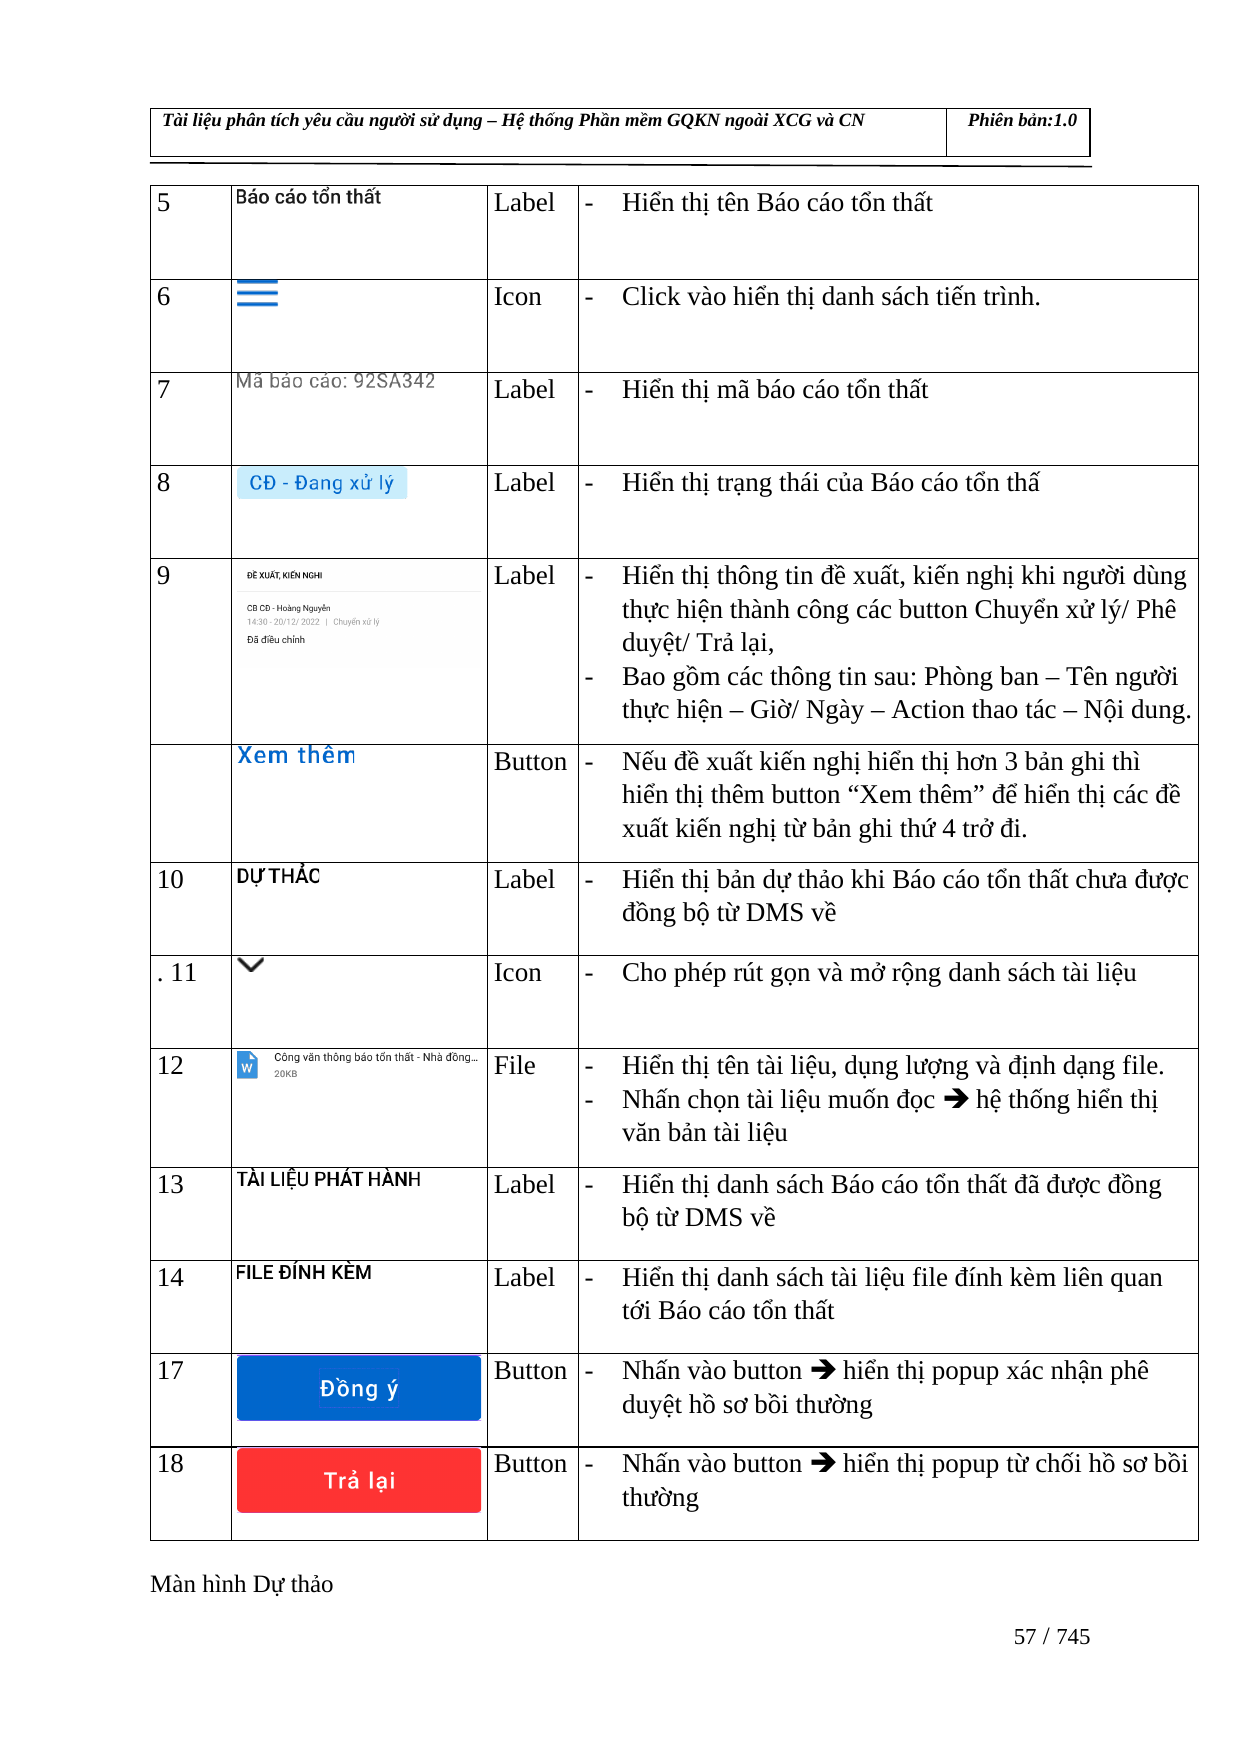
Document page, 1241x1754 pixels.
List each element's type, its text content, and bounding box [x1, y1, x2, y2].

picture [237, 279, 279, 307]
table_cell Nhấn vào button hiển thị popup xác nhận phê duyệt hồ sơ bồi thường [579, 1354, 1198, 1446]
table_cell Label [488, 863, 578, 955]
table_cell Hiển thị bản dự thảo khi Báo cáo tổn thất chưa được đồng bộ từ DMS về [579, 863, 1198, 955]
table_cell [151, 745, 231, 862]
table_cell [232, 186, 487, 279]
table_cell Label [488, 1261, 578, 1353]
table_cell 7 [151, 373, 231, 465]
table_cell Click vào hiển thị danh sách tiến trình. [579, 280, 1198, 372]
picture [237, 372, 435, 388]
table_cell Label [488, 1168, 578, 1260]
table_cell [232, 1261, 487, 1353]
table_cell Hiển thị trạng thái của Báo cáo tổn thấ [579, 466, 1198, 558]
table_cell 18 [151, 1448, 231, 1539]
table_cell 6 [151, 280, 231, 372]
table_cell Icon [488, 280, 578, 372]
table_cell [232, 863, 487, 955]
table_cell 12 [151, 1049, 231, 1167]
table_cell . 11 [151, 956, 231, 1048]
table_cell File [488, 1049, 578, 1167]
table_cell Nhấn vào button hiển thị popup từ chối hồ sơ bồi thường [579, 1448, 1198, 1539]
table_cell [232, 956, 487, 1048]
table_cell [232, 1448, 487, 1539]
table_cell 13 [151, 1168, 231, 1260]
table_cell Hiển thị tên tài liệu, dụng lượng và định dạng file. Nhấn chọn tài liệu muốn đọc hệ thống hiển thị văn bản tài liệu [579, 1049, 1198, 1167]
picture [237, 744, 355, 763]
table_cell Nếu đề xuất kiến nghị hiển thị hơn 3 bản ghi thì hiển thị thêm button “Xem thêm” để hiển thị các đề xuất kiến nghị từ bản ghi thứ 4 trở đi. [579, 745, 1198, 862]
picture [237, 466, 408, 499]
table_cell Hiển thị mã báo cáo tổn thất [579, 373, 1198, 465]
picture [237, 862, 320, 887]
table_cell Label [488, 373, 578, 465]
table_cell Hiển thị tên Báo cáo tổn thất [579, 186, 1198, 279]
picture [237, 186, 381, 204]
table_cell Label [488, 559, 578, 744]
picture [237, 1447, 482, 1513]
text Màn hình Dự thảo [150, 1569, 1090, 1598]
table_cell 17 [151, 1354, 231, 1446]
table_cell Hiển thị thông tin đề xuất, kiến nghị khi người dùng thực hiện thành công các button Chuyển xử lý/ Phê duyệt/ Trả lại, Bao gồm các thông tin sau: Phòng ban – Tên người thực hiện – Giờ/ Ngày – Action thao tác – Nội dung. [579, 559, 1198, 744]
table_cell [232, 1168, 487, 1260]
table_cell [232, 1354, 487, 1446]
table_cell [232, 745, 487, 862]
table_cell Hiển thị danh sách Báo cáo tổn thất đã được đồng bộ từ DMS về [579, 1168, 1198, 1260]
table_cell Hiển thị danh sách tài liệu file đính kèm liên quan tới Báo cáo tổn thất [579, 1261, 1198, 1353]
picture [237, 956, 264, 972]
table_cell 14 [151, 1261, 231, 1353]
table_cell [232, 1049, 487, 1167]
table_cell [232, 373, 487, 465]
picture [237, 1167, 420, 1190]
table_cell 8 [151, 466, 231, 558]
table_cell Icon [488, 956, 578, 1048]
table_cell 5 [151, 186, 231, 279]
table_cell 10 [151, 863, 231, 955]
picture [237, 1261, 371, 1279]
picture [237, 559, 482, 668]
table_cell [232, 280, 487, 372]
table_cell Button [488, 1448, 578, 1539]
table_cell Cho phép rút gọn và mở rộng danh sách tài liệu [579, 956, 1198, 1048]
picture [237, 1354, 482, 1421]
table_cell [232, 559, 487, 744]
table_cell Label [488, 466, 578, 558]
picture [237, 1049, 482, 1080]
table_cell Button [488, 745, 578, 862]
table_cell Label [488, 186, 578, 279]
table_cell 9 [151, 559, 231, 744]
table_cell Button [488, 1354, 578, 1446]
table_cell [232, 466, 487, 558]
